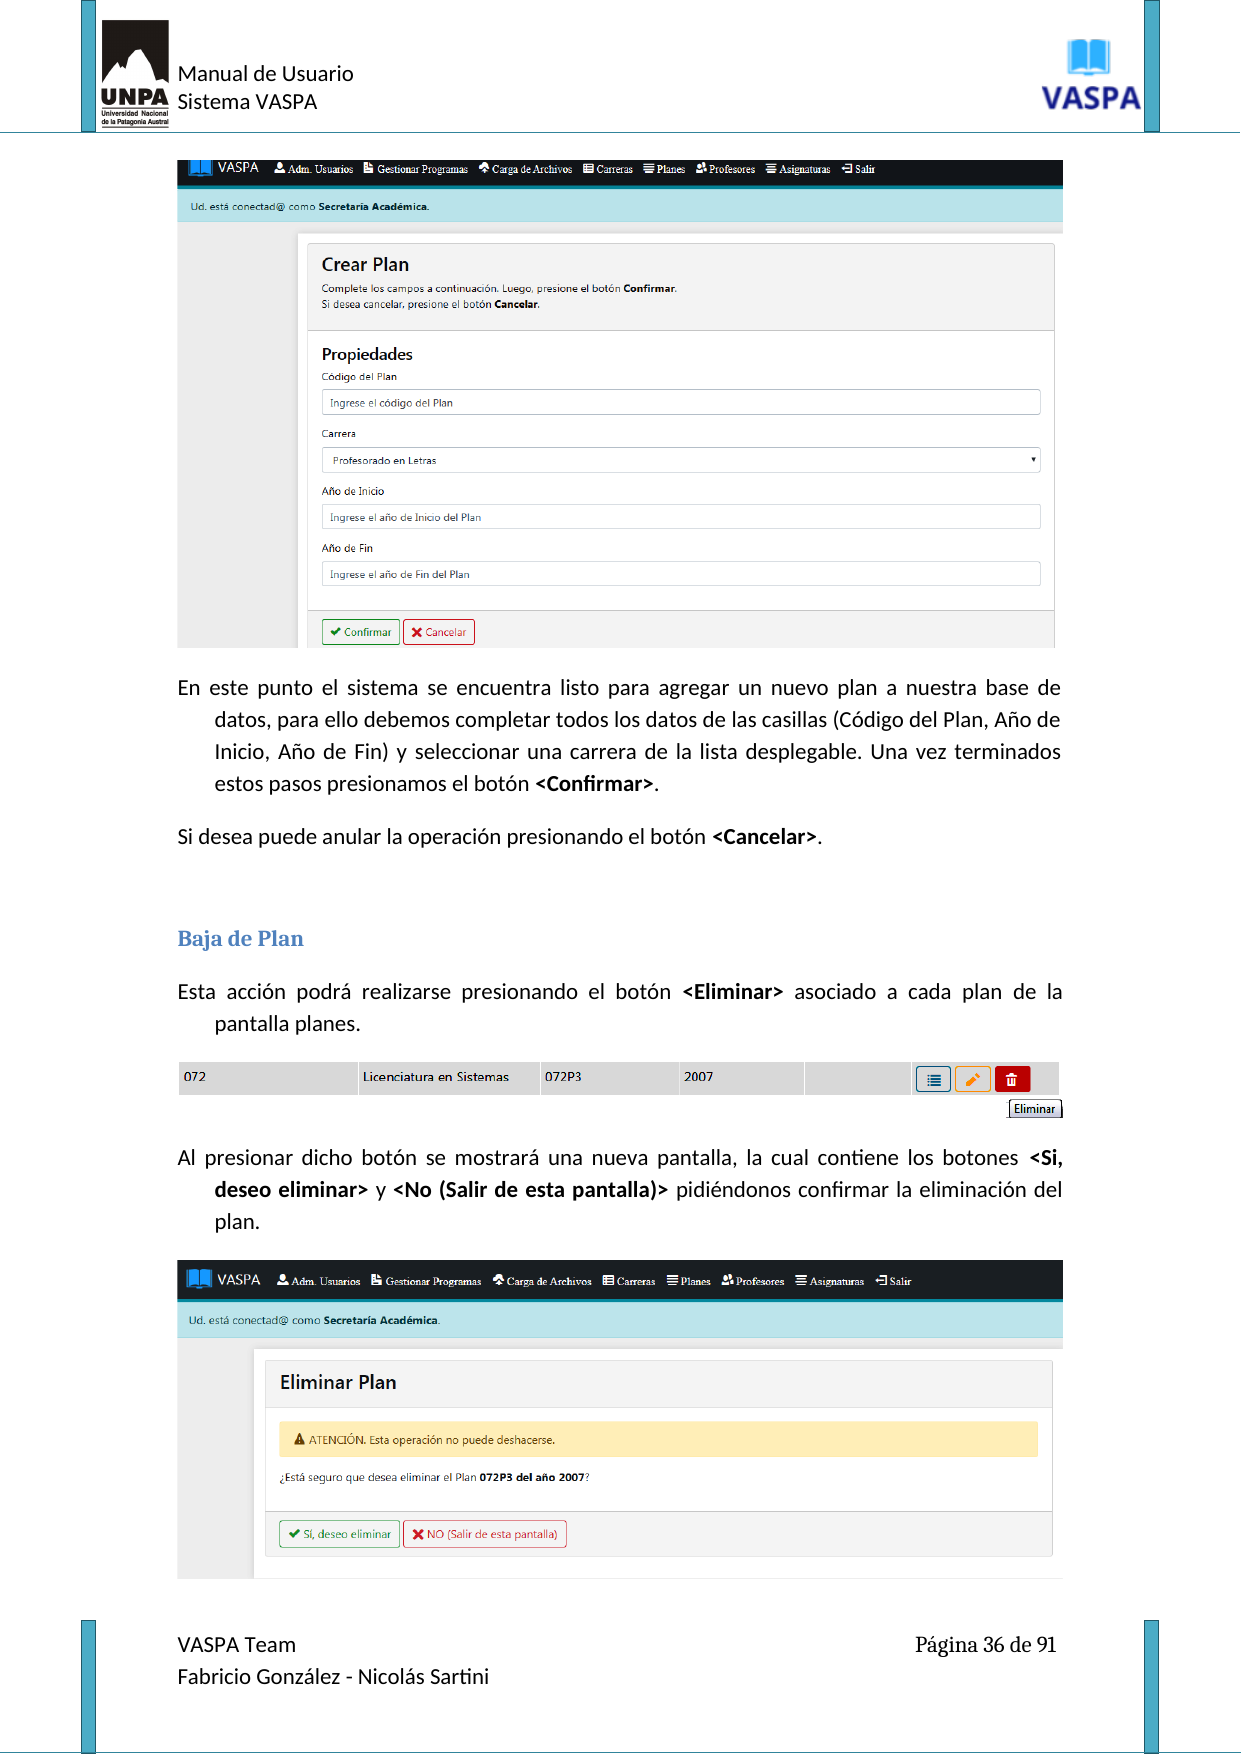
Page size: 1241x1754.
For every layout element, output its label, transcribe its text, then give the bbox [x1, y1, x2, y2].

text Esta acción podrá realizarse presionando el botón <Eliminar> asociado a cada plan de la pantalla planes. [177, 977, 1063, 1037]
picture [177, 1260, 1063, 1579]
picture [177, 160, 1063, 648]
picture [177, 1062, 1063, 1118]
text En este punto el sistema se encuentra listo para agregar un nuevo plan a nuestra base de datos, para ello debemos completar todos los datos de las casillas (Código del Plan, Año de Inicio, Año de Fin) y seleccionar una carrera de la lista desplegable. Una vez terminados estos pasos presionamos el botón <Confirmar>. [177, 673, 1063, 797]
picture [1036, 19, 1146, 129]
picture [100, 18, 170, 129]
text Baja de Plan [177, 926, 1063, 953]
text Si desea puede anular la operación presionando el botón <Cancelar>. [177, 822, 1063, 850]
text Al presionar dicho botón se mostrará una nueva pantalla, la cual contiene los botones <Si, deseo eliminar> y <No (Salir de esta pantalla)> pidiéndonos confirmar la eliminación del plan. [177, 1143, 1063, 1235]
